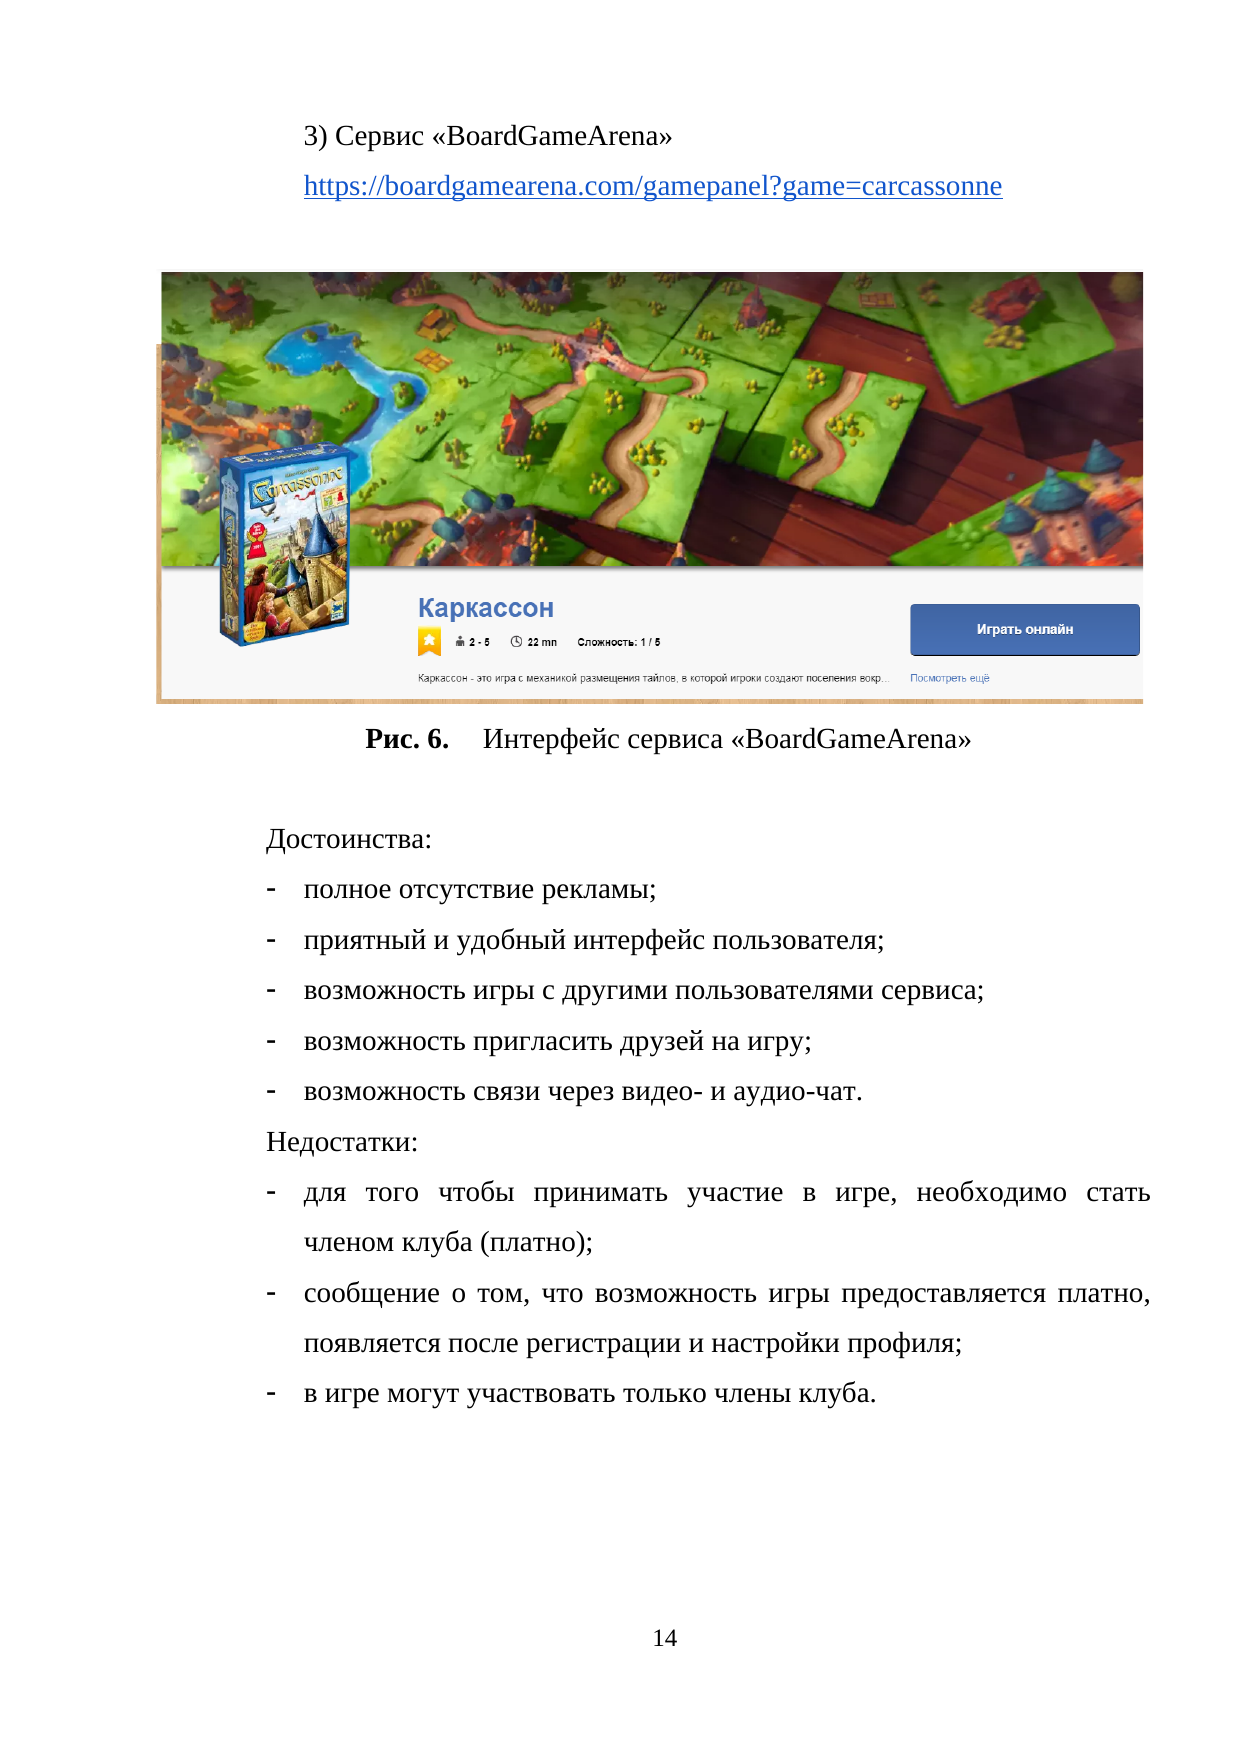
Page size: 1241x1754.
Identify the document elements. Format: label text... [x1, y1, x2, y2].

text https://boardgamearena.com/gamepanel?game=carcassonne [303, 168, 1152, 202]
list Интерфейс сервиса «BoardGameArena» [185, 721, 1152, 754]
list приятный и удобный интерфейс пользователя; [266, 922, 1152, 956]
list в игре могут участвовать только члены клуба. [266, 1376, 1152, 1409]
list для того чтобы принимать участие в игре, необходимо стать членом клуба (платно); [266, 1174, 1152, 1258]
text Достоинства: [177, 821, 1152, 855]
list возможность игры с другими пользователями сервиса; [266, 972, 1152, 1006]
picture [156, 269, 1144, 704]
list сообщение о том, что возможность игры предоставляется платно, появляется после регистрации и настройки профиля; [266, 1275, 1152, 1359]
list возможность связи через видео- и аудио-чат. [266, 1073, 1152, 1107]
text 3) Сервис «BoardGameArena» [303, 118, 1152, 152]
list возможность пригласить друзей на игру; [266, 1023, 1152, 1057]
text Недостатки: [177, 1124, 1152, 1157]
list полное отсутствие рекламы; [266, 872, 1152, 905]
